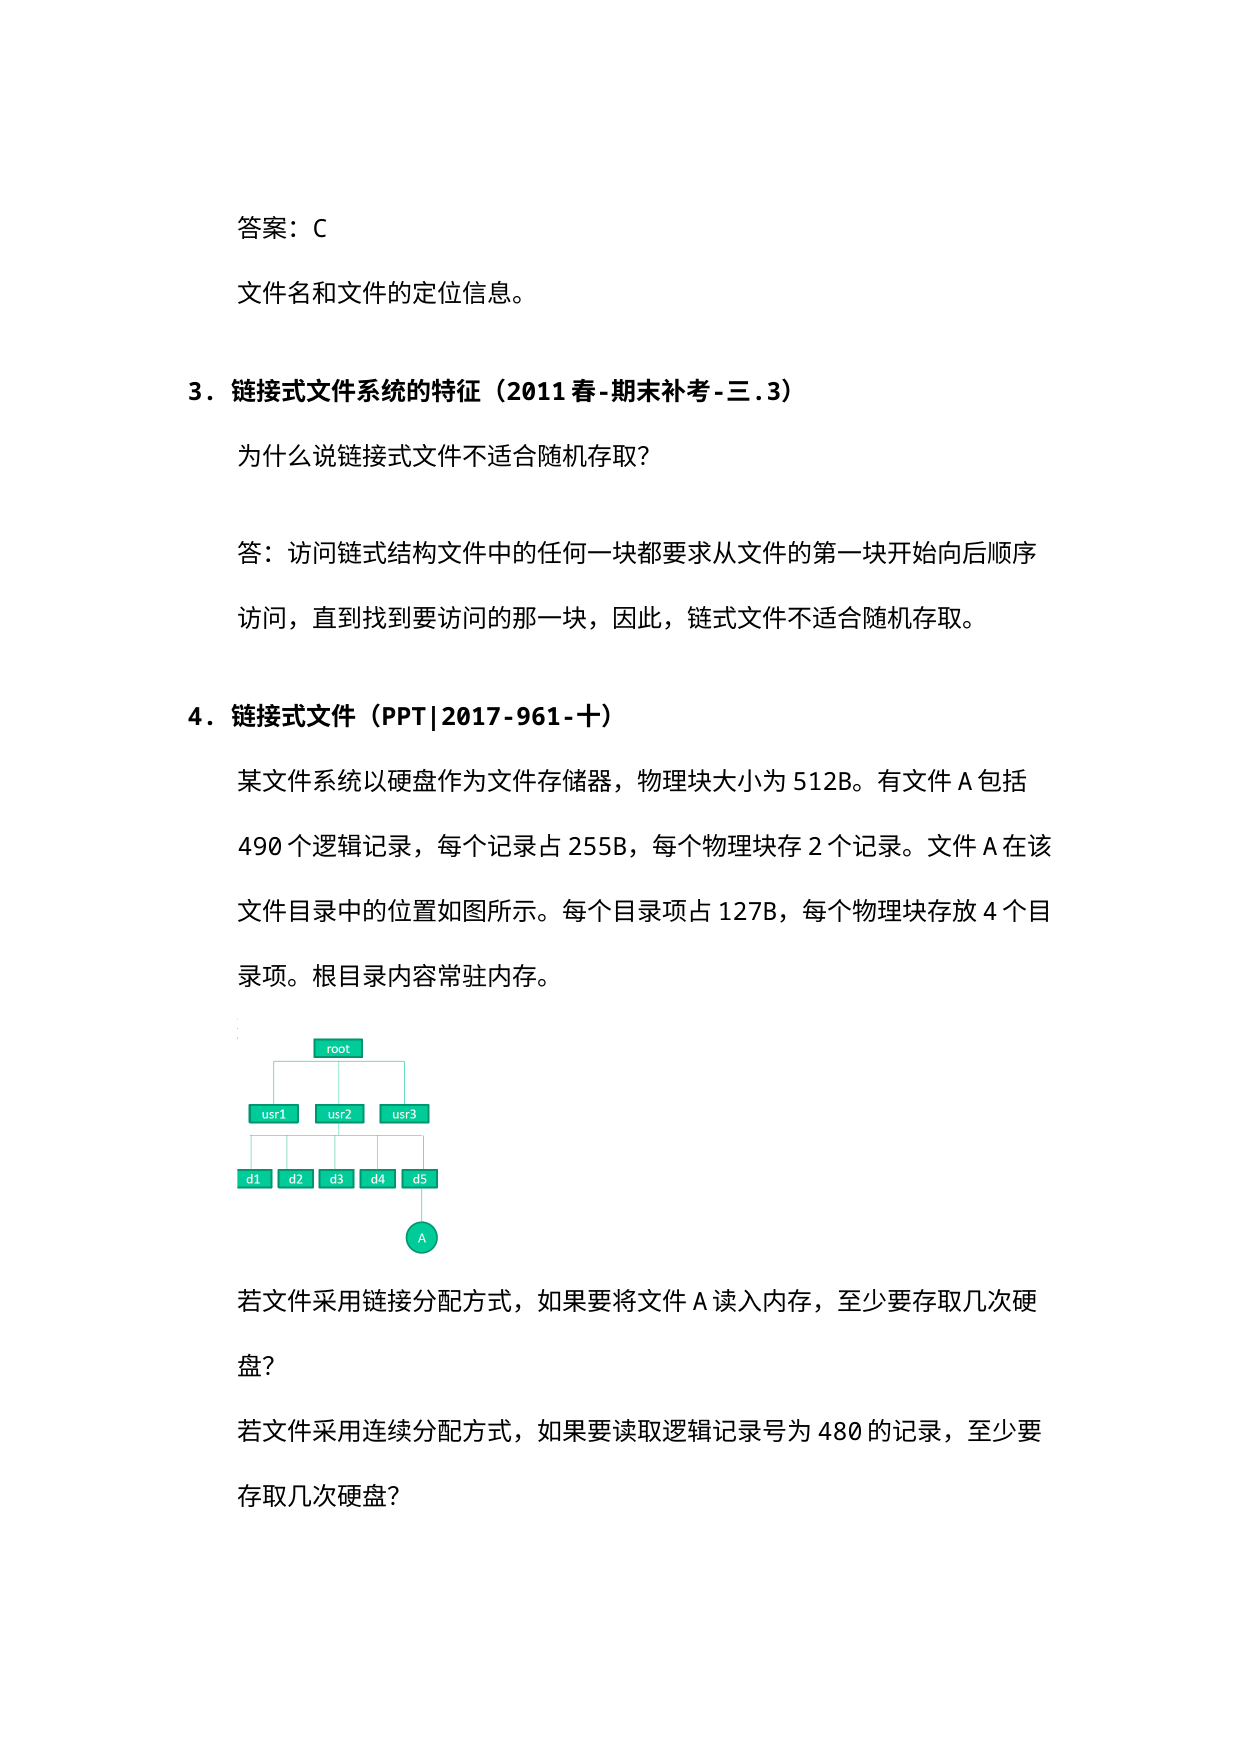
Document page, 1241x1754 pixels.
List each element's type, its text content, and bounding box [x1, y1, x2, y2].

text 为什么说链接式文件不适合随机存取？ [237, 422, 1053, 487]
text 文件名和文件的定位信息。 [237, 259, 1053, 324]
list 链接式文件（PPT|2017-961-十） [187, 682, 1053, 747]
text 答案：C [237, 194, 1053, 259]
text 若文件采用连续分配方式，如果要读取逻辑记录号为480的记录，至少要存取几次硬盘？ [237, 1397, 1053, 1527]
list 链接式文件系统的特征（2011春-期末补考-三.3） [187, 357, 1053, 422]
text 某文件系统以硬盘作为文件存储器，物理块大小为512B。有文件A包括490个逻辑记录，每个记录占255B，每个物理块存2个记录。文件A在该文件目录中的位置如图所示。每个目录项占127B，每个物理块存放4个目录项。根目录内容常驻内存。 [237, 747, 1053, 1007]
text 答：访问链式结构文件中的任何一块都要求从文件的第一块开始向后顺序访问，直到找到要访问的那一块，因此，链式文件不适合随机存取。 [237, 519, 1053, 649]
picture [237, 1016, 440, 1258]
text 若文件采用链接分配方式，如果要将文件A读入内存，至少要存取几次硬盘？ [237, 1267, 1053, 1397]
